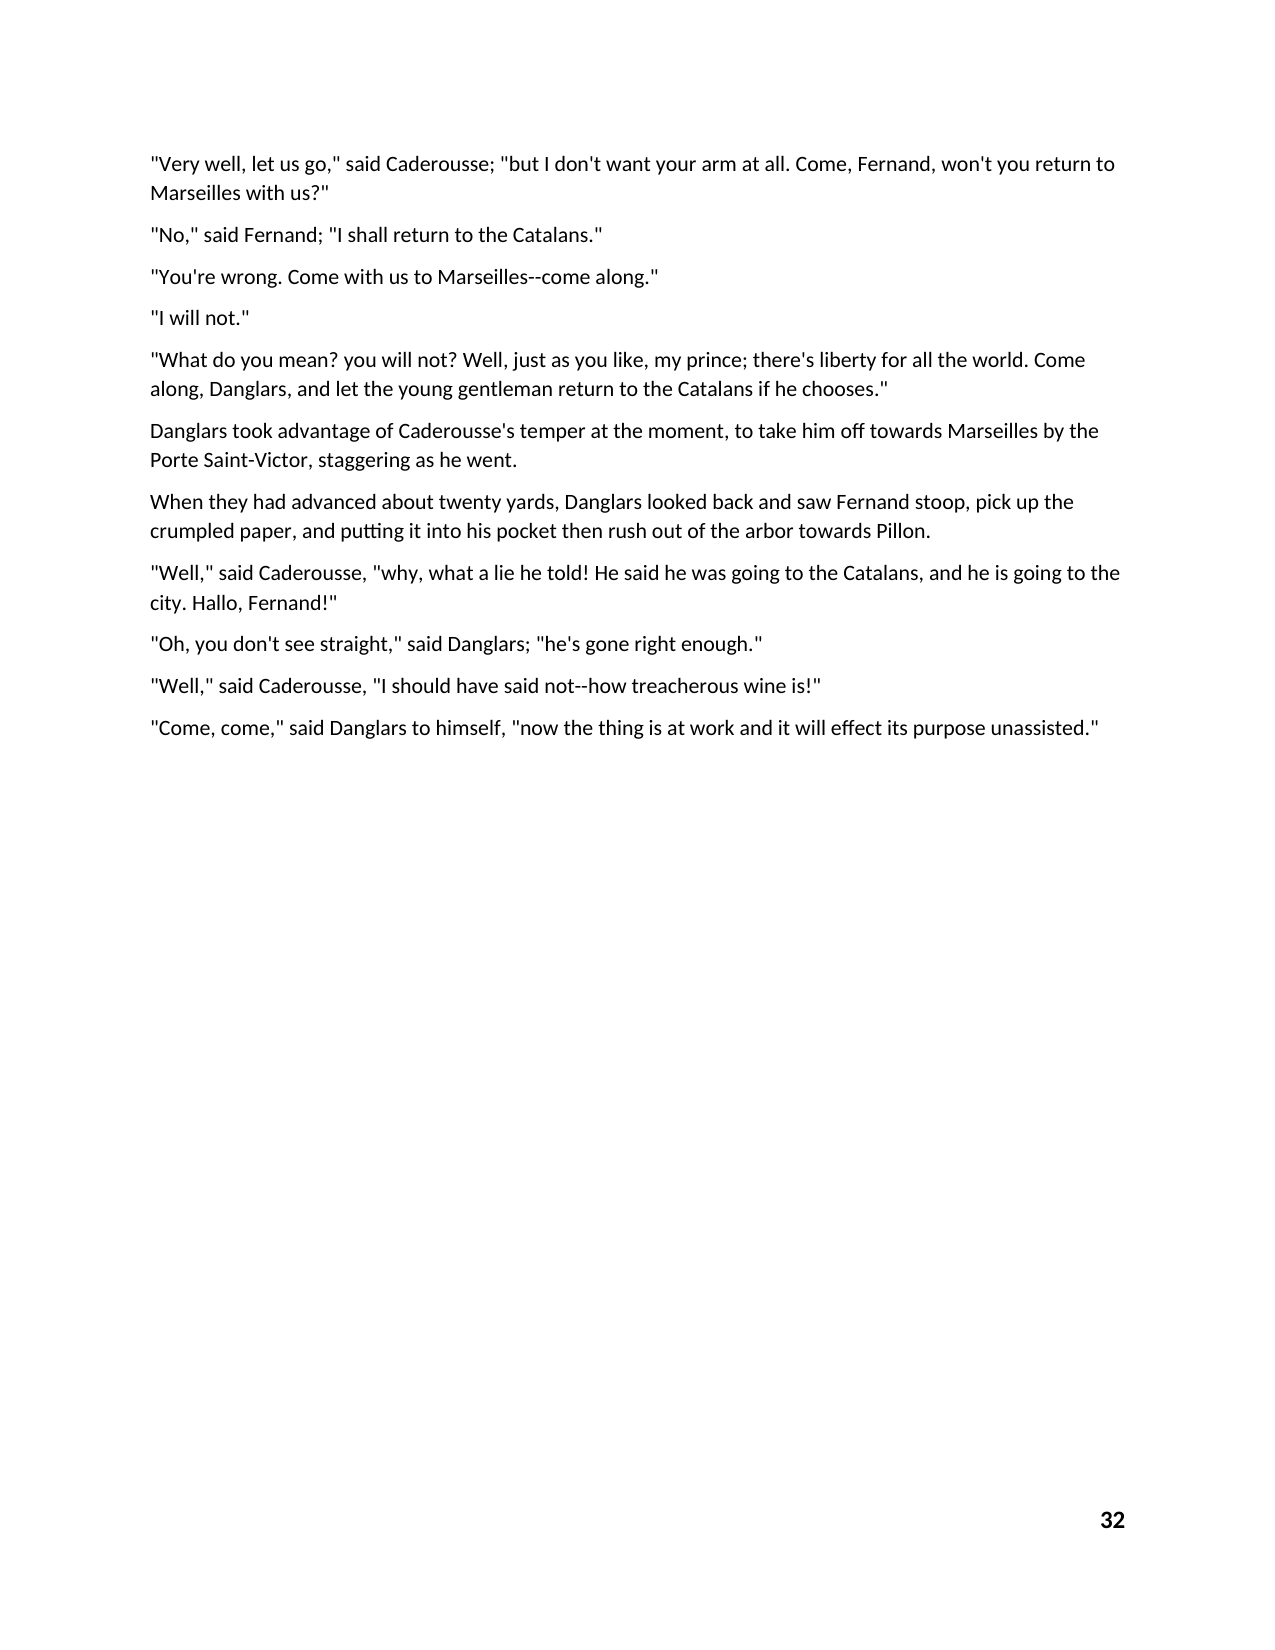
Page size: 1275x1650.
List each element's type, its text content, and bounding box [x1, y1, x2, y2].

text Danglars took advantage of Caderousse's temper at the moment, to take him off towards Marseilles by the Porte Saint-Victor, staggering as he went. [150, 417, 1125, 473]
text "Oh, you don't see straight," said Danglars; "he's gone right enough." [150, 631, 1125, 657]
text "Very well, let us go," said Caderousse; "but I don't want your arm at all. Come, Fernand, won't you return to Marseilles with us?" [150, 150, 1125, 206]
text "Well," said Caderousse, "I should have said not--how treacherous wine is!" [150, 672, 1125, 699]
text "I will not." [150, 304, 1125, 331]
text "You're wrong. Come with us to Marseilles--come along." [150, 263, 1125, 289]
text "No," said Fernand; "I shall return to the Catalans." [150, 221, 1125, 248]
text "Well," said Caderousse, "why, what a lie he told! He said he was going to the Catalans, and he is going to the city. Hallo, Fernand!" [150, 559, 1125, 615]
text "Come, come," said Danglars to himself, "now the thing is at work and it will effect its purpose unassisted." [150, 714, 1125, 741]
text When they had advanced about twenty yards, Danglars looked back and saw Fernand stoop, pick up the crumpled paper, and putting it into his pocket then rush out of the arbor towards Pillon. [150, 488, 1125, 544]
text "What do you mean? you will not? Well, just as you like, my prince; there's liberty for all the world. Come along, Danglars, and let the young gentleman return to the Catalans if he chooses." [150, 346, 1125, 402]
